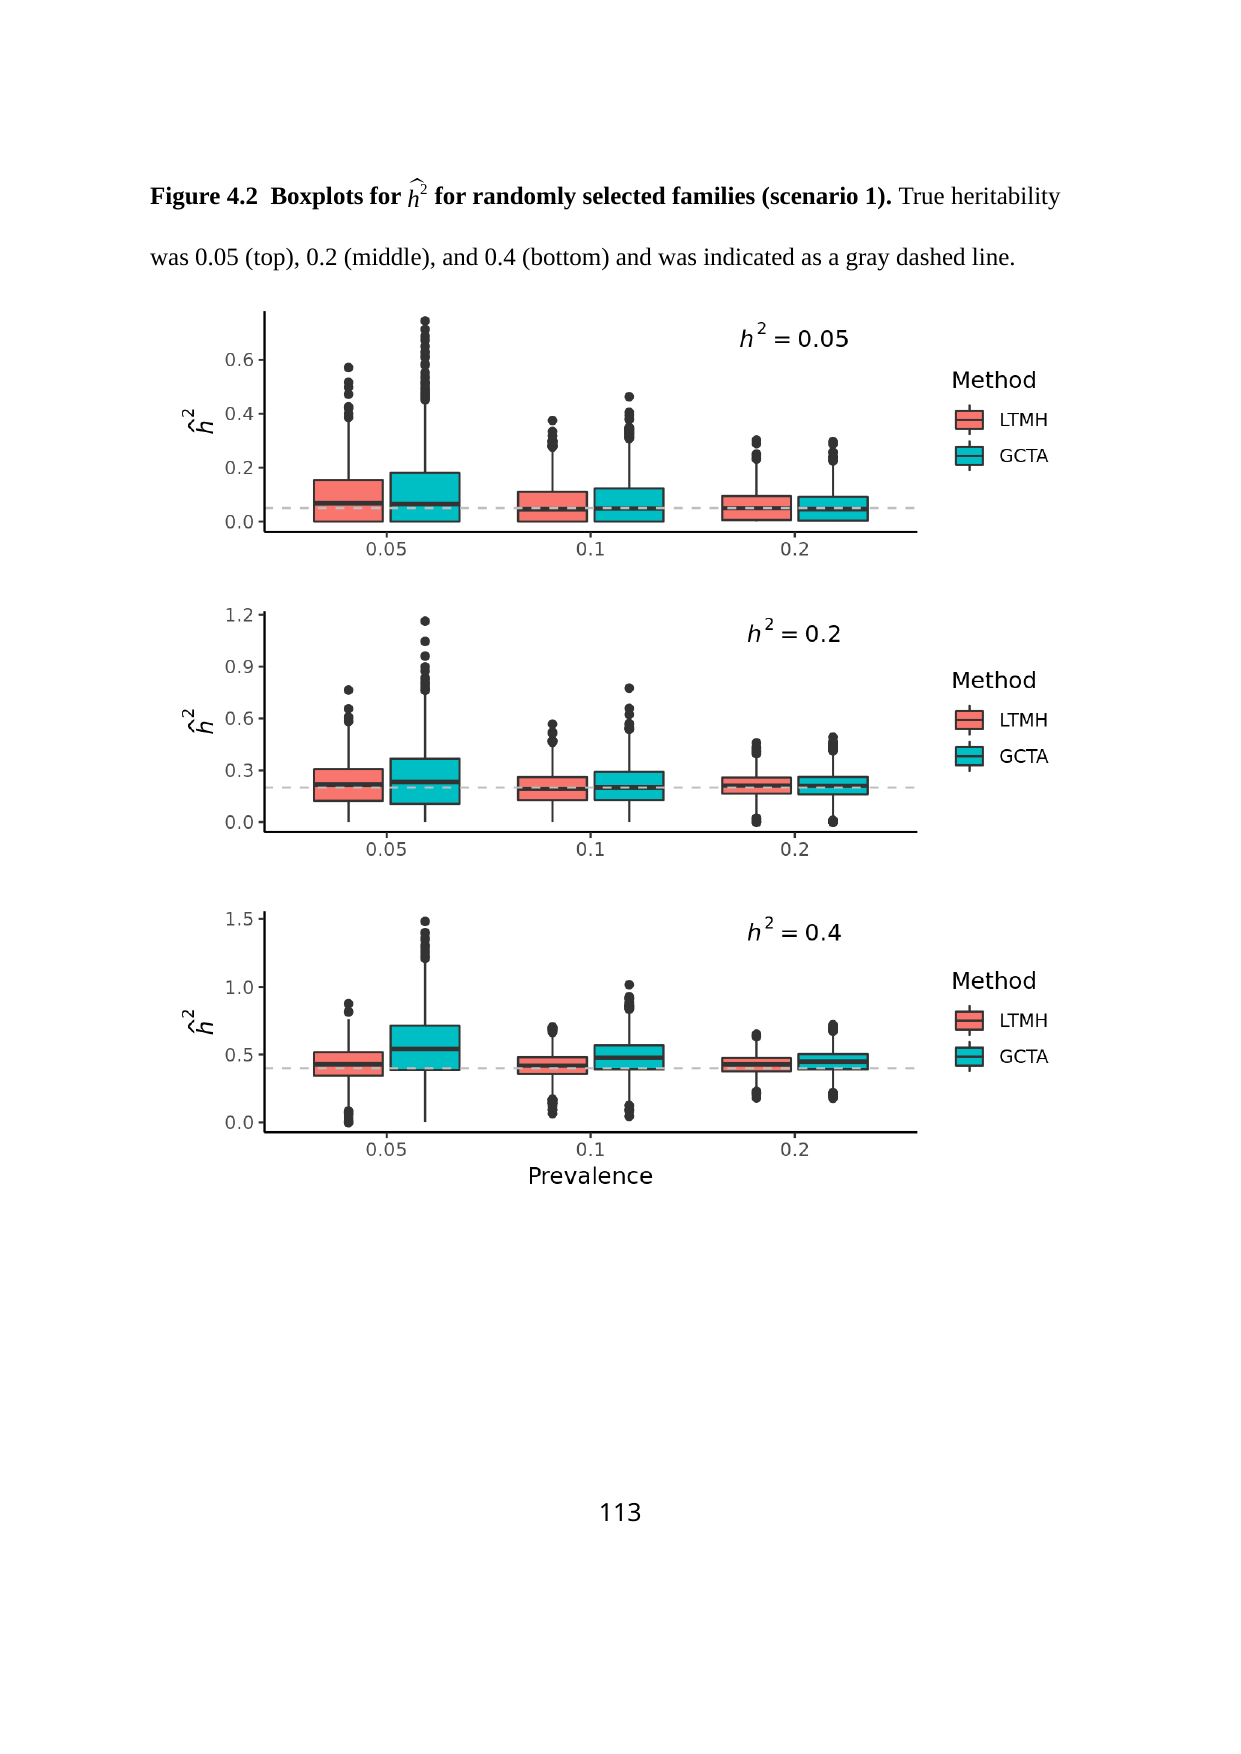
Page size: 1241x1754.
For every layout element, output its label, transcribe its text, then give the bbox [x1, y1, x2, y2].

text Figure 4.2 Boxplots for for randomly selected families (scenario 1). True heritability was 0.05 (top), 0.2 (middle), and 0.4 (bottom) and was indicated as a gray dashed line. [150, 177, 1090, 271]
picture [170, 299, 1071, 1200]
